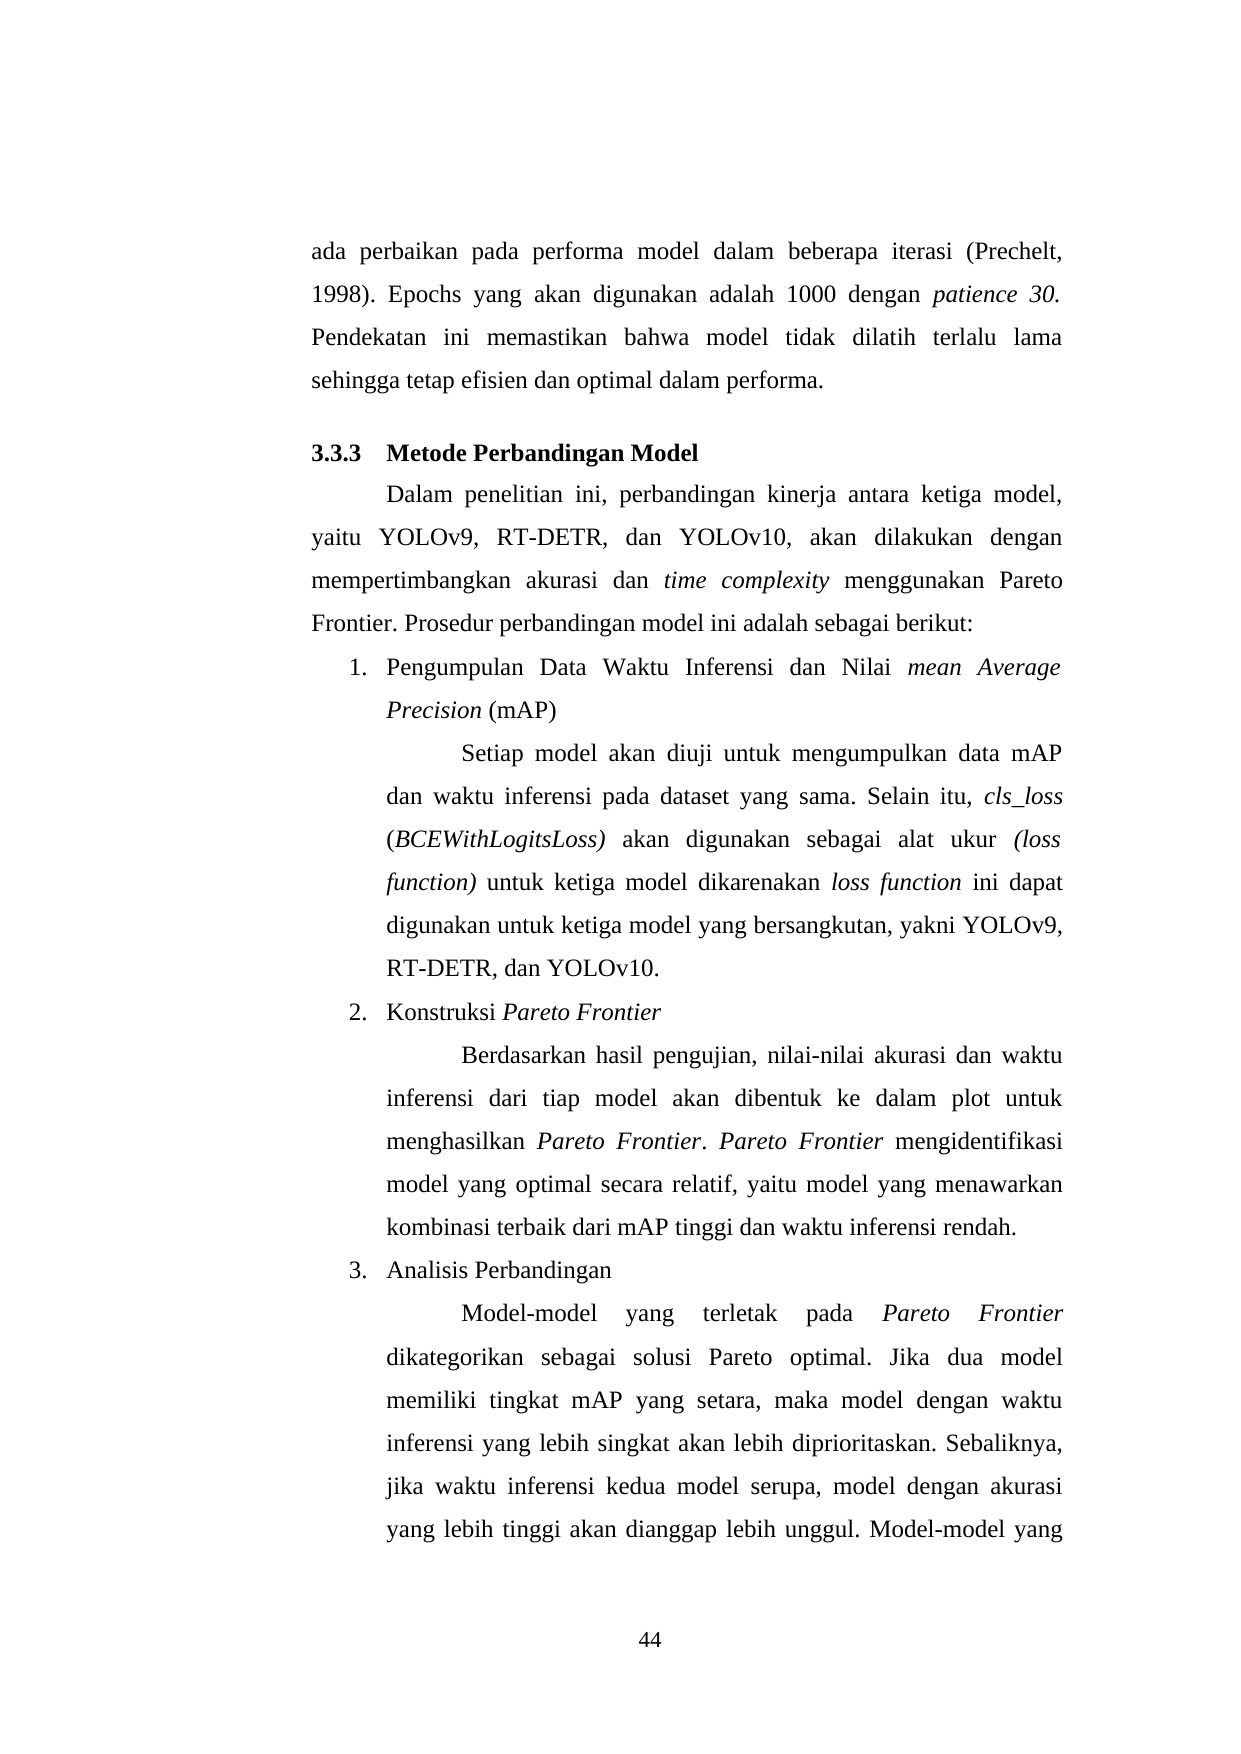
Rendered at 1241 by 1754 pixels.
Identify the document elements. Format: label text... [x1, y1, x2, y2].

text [311, 236, 1063, 394]
text Berdasarkan hasil pengujian, nilai-nilai akurasi dan waktu inferensi dari tiap model akan dibentuk ke dalam plot untuk menghasilkan Pareto Frontier. Pareto Frontier mengidentifikasi model yang optimal secara relatif, yaitu model yang menawarkan kombinasi terbaik dari mAP tinggi dan waktu inferensi rendah. [386, 1040, 1063, 1241]
list Analisis Perbandingan [349, 1255, 1063, 1284]
text Setiap model akan diuji untuk mengumpulkan data mAP dan waktu inferensi pada dataset yang sama. Selain itu, cls_loss (BCEWithLogitsLoss) akan digunakan sebagai alat ukur (loss function) untuk ketiga model dikarenakan loss function ini dapat digunakan untuk ketiga model yang bersangkutan, yakni YOLOv9, RT-DETR, dan YOLOv10. [386, 738, 1063, 982]
subtitle 3.3.3 Metode Perbandingan Model [236, 438, 1063, 467]
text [386, 1298, 1063, 1543]
list Pengumpulan Data Waktu Inferensi dan Nilai mean Average Precision (mAP) [349, 652, 1063, 723]
list Konstruksi Pareto Frontier [349, 997, 1063, 1025]
text Dalam penelitian ini, perbandingan kinerja antara ketiga model, yaitu YOLOv9, RT-DETR, dan YOLOv10, akan dilakukan dengan mempertimbangkan akurasi dan time complexity menggunakan Pareto Frontier. Prosedur perbandingan model ini adalah sebagai berikut: [311, 479, 1063, 637]
